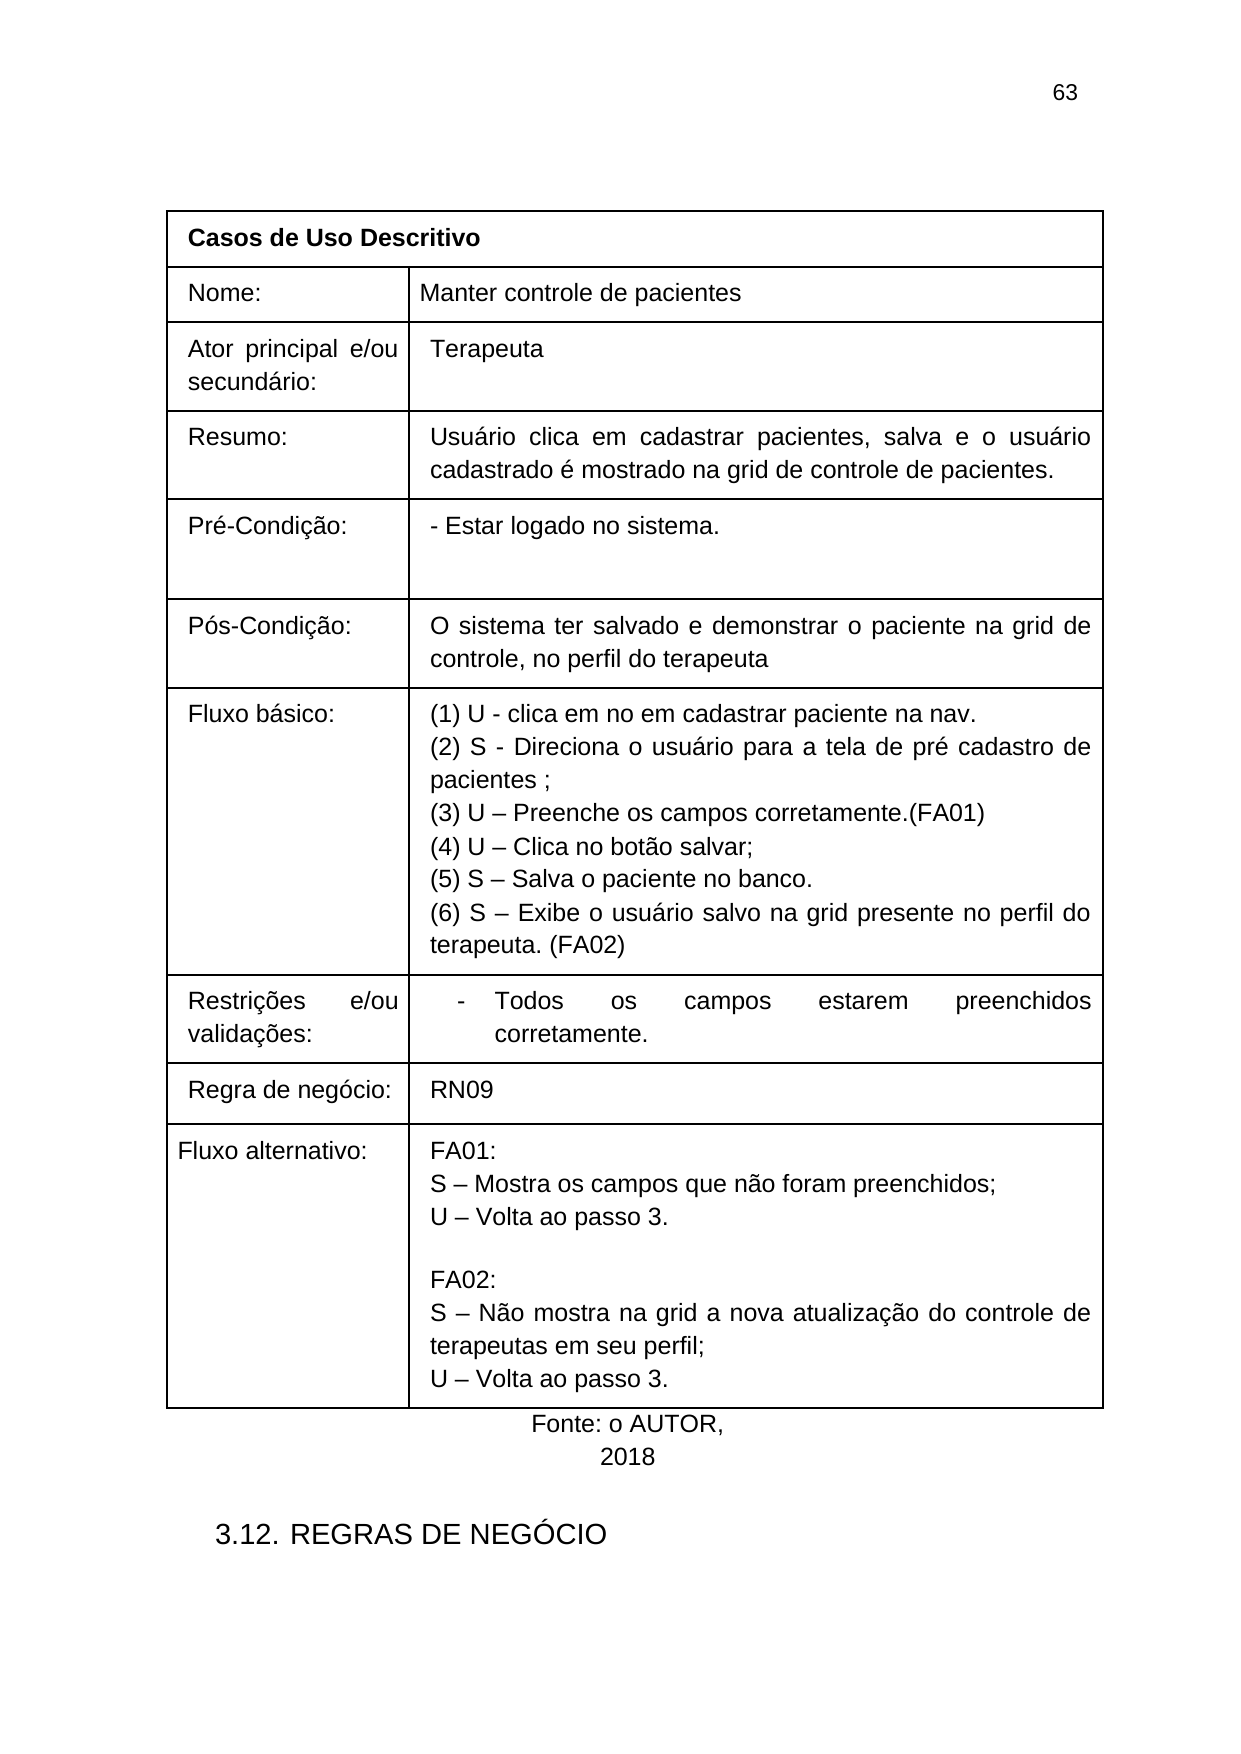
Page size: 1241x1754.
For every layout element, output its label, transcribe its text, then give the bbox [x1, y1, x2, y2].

text Fonte: o AUTOR, [177, 1409, 1078, 1438]
table_cell Resumo: [168, 412, 408, 498]
table_cell Usuário clica em cadastrar pacientes, salva e o usuário cadastrado é mostrado na grid de controle de pacientes. [410, 412, 1102, 498]
table_cell (1) U - clica em no em cadastrar paciente na nav. (2) S - Direciona o usuário para a tela de pré cadastro de pacientes ; (3) U – Preenche os campos corretamente.(FA01) (4) U – Clica no botão salvar; (5) S – Salva o paciente no banco. (6) S – Exibe o usuário salvo na grid presente no perfil do terapeuta. (FA02) [410, 689, 1102, 973]
table_cell Manter controle de pacientes [410, 268, 1102, 321]
table_cell Fluxo básico: [168, 689, 408, 973]
table_cell Restrições e/ou validações: [168, 976, 408, 1062]
table_cell Fluxo alternativo: [168, 1125, 408, 1407]
text 2018 [177, 1442, 1078, 1471]
table_cell Ator principal e/ou secundário: [168, 323, 408, 410]
table_cell Todos os campos estarem preenchidos corretamente. [410, 976, 1102, 1062]
table_cell Pós-Condição: [168, 600, 408, 687]
table_cell Pré-Condição: [168, 500, 408, 598]
table_cell - Estar logado no sistema. [410, 500, 1102, 598]
table_cell O sistema ter salvado e demonstrar o paciente na grid de controle, no perfil do terapeuta [410, 600, 1102, 687]
table_cell RN09 [410, 1064, 1102, 1123]
table_cell Regra de negócio: [168, 1064, 408, 1123]
table_header Casos de Uso Descritivo [168, 212, 1102, 266]
table_cell Nome: [168, 268, 408, 321]
table_cell FA01: S – Mostra os campos que não foram preenchidos; U – Volta ao passo 3. FA02: S – Não mostra na grid a nova atualização do controle de terapeutas em seu perfil; U – Volta ao passo 3. [410, 1125, 1102, 1407]
table_cell Terapeuta [410, 323, 1102, 410]
list REGRAS DE NEGÓCIO [215, 1517, 1078, 1550]
